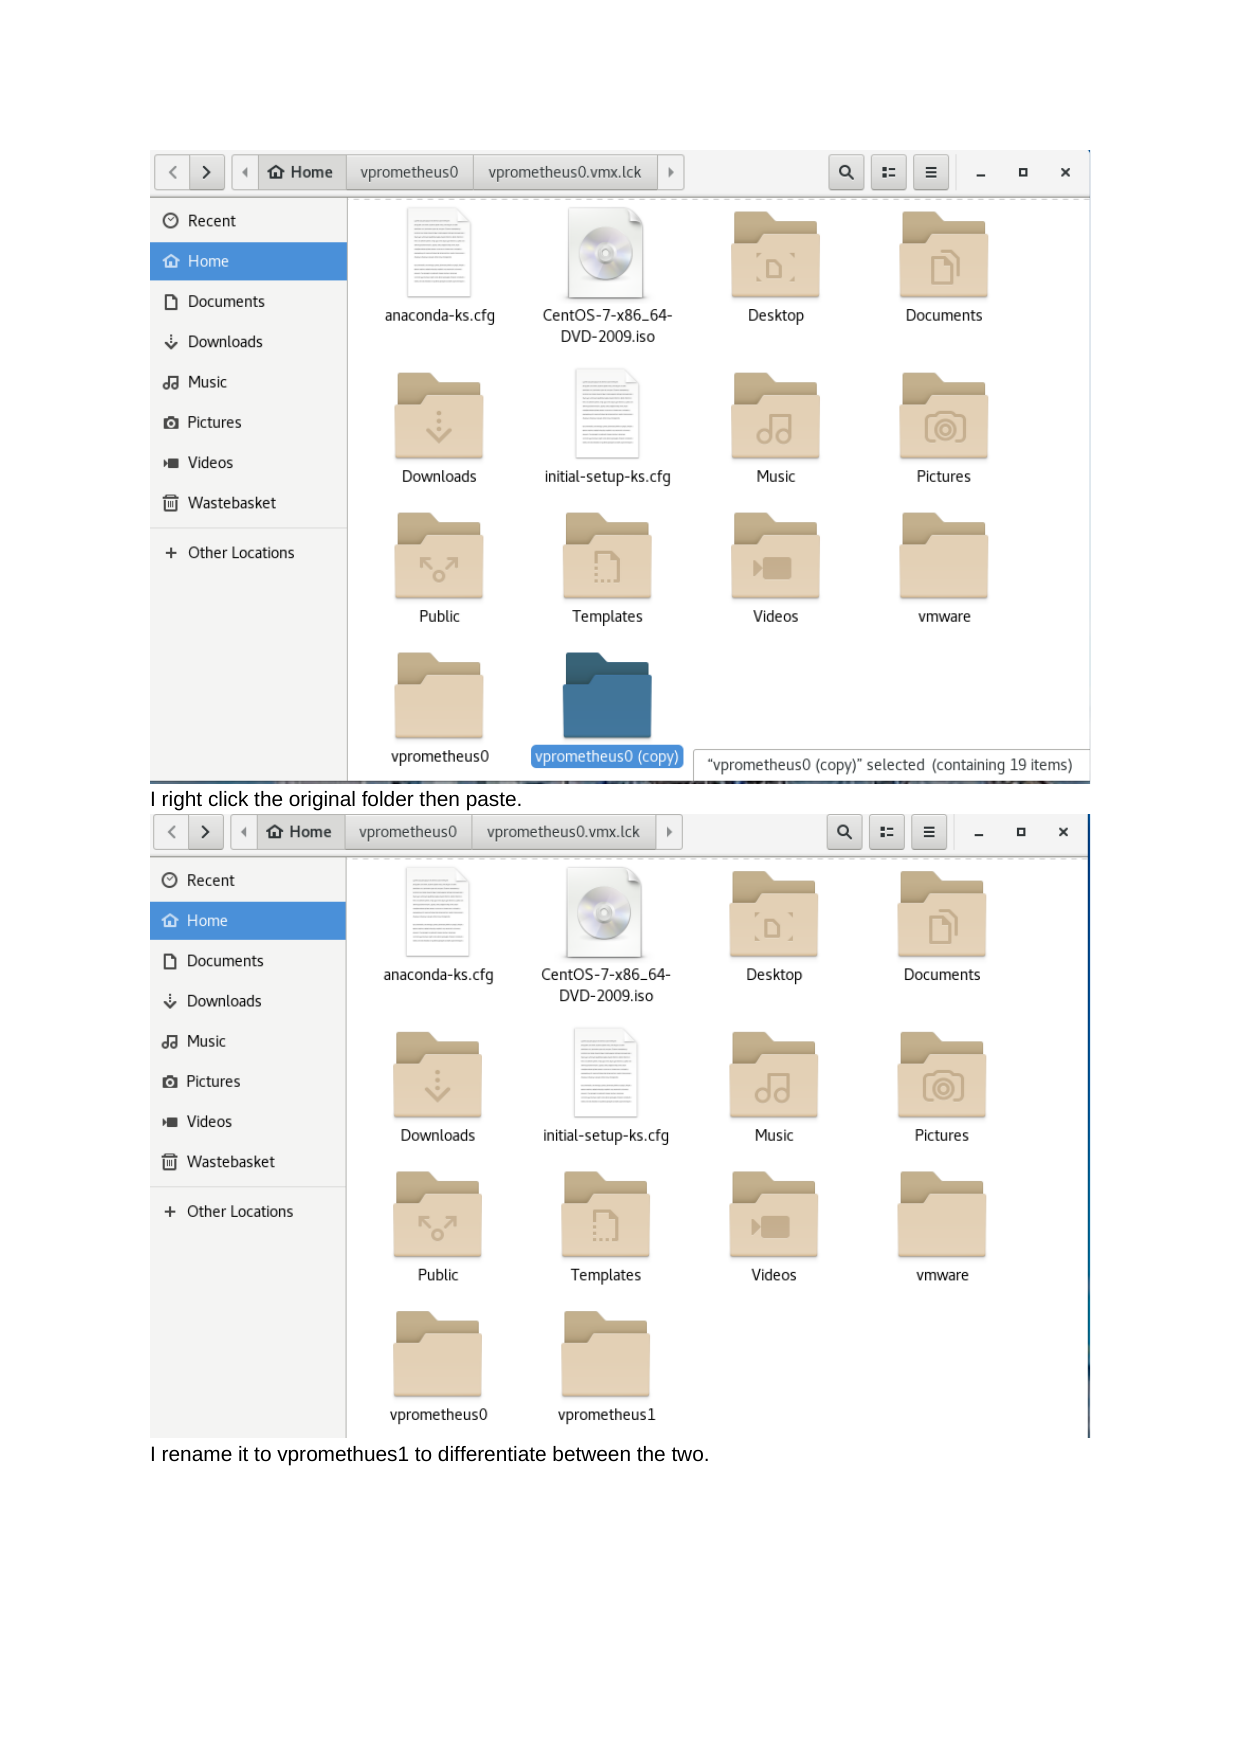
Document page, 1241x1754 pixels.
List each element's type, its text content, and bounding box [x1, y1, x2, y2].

text I right click the original folder then paste. [150, 787, 1090, 811]
picture [150, 150, 1091, 784]
text I rename it to vpromethues1 to differentiate between the two. [150, 1441, 1090, 1465]
picture [150, 814, 1091, 1438]
